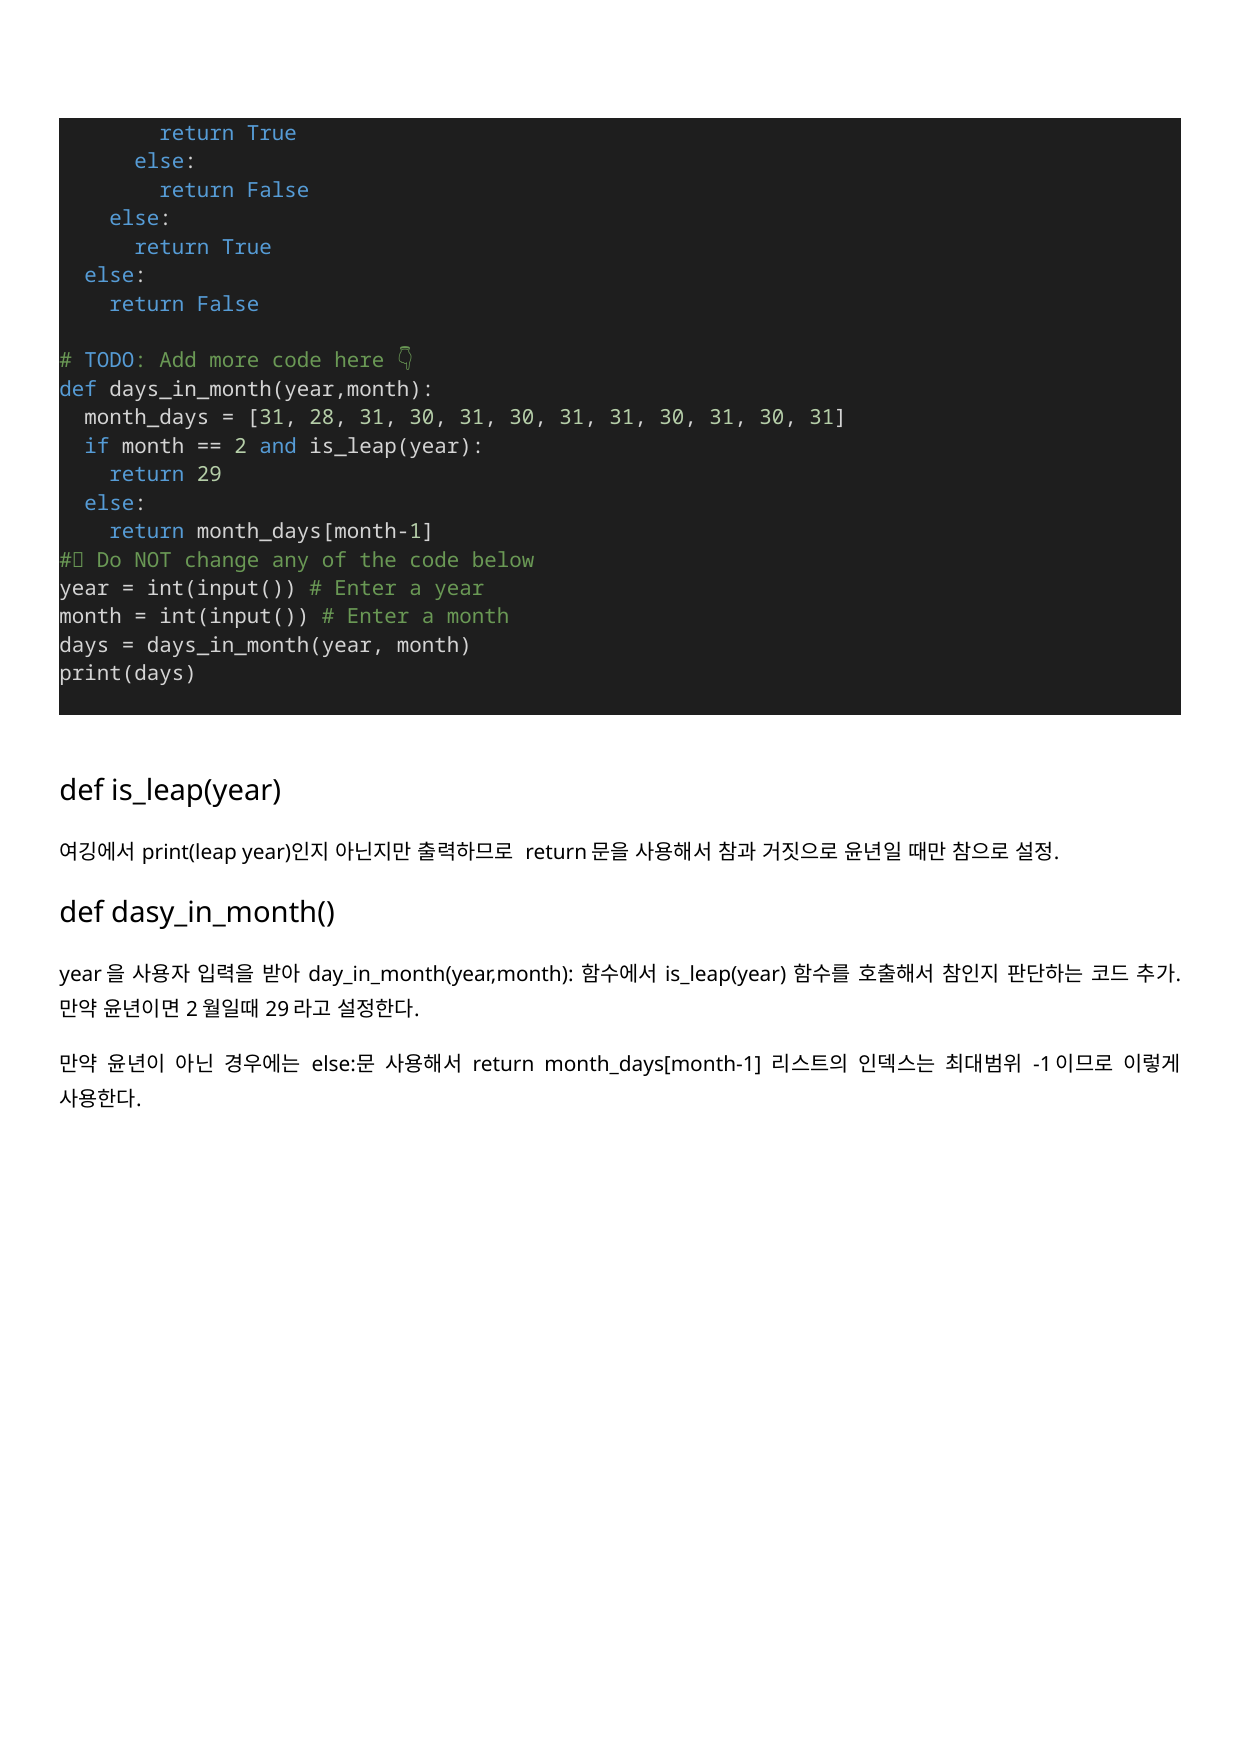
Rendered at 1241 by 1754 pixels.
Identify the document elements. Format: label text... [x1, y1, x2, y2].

text else: [59, 147, 1181, 175]
text else: [59, 488, 1181, 516]
text print(days) [59, 658, 1181, 687]
subtitle def dasy_in_month() [59, 891, 1181, 931]
text 여깅에서 print(leap year)인지 아닌지만 출력하므로 return문을 사용해서 참과 거짓으로 윤년일 때만 참으로 설정. [59, 835, 1181, 866]
text return False [59, 175, 1181, 203]
text # TODO: Add more code here 👇 [59, 346, 1181, 374]
text if month == 2 and is_leap(year): [59, 431, 1181, 459]
text def days_in_month(year,month): [59, 374, 1181, 402]
text #🚨 Do NOT change any of the code below [59, 545, 1181, 573]
text return month_days[month-1] [59, 516, 1181, 545]
subtitle def is_leap(year) [59, 769, 1181, 808]
text month_days = [31, 28, 31, 30, 31, 30, 31, 31, 30, 31, 30, 31] [59, 402, 1181, 431]
text year = int(input()) # Enter a year [59, 573, 1181, 602]
text return 29 [59, 459, 1181, 488]
text return True [59, 118, 1181, 147]
text return False [59, 289, 1181, 317]
text return True [59, 232, 1181, 260]
text 만약 윤년이 아닌 경우에는 else:문 사용해서 return month_days[month-1] 리스트의 인덱스는 최대범위 -1이므로 이렇게 사용한다. [59, 1048, 1181, 1113]
text days = days_in_month(year, month) [59, 630, 1181, 658]
text else: [59, 203, 1181, 232]
text else: [59, 260, 1181, 289]
text year을 사용자 입력을 받아 day_in_month(year,month): 함수에서 is_leap(year) 함수를 호출해서 참인지 판단하는 코드 추가. 만약 윤년이면 2월일때 29라고 설정한다. [59, 957, 1181, 1022]
text month = int(input()) # Enter a month [59, 602, 1181, 630]
